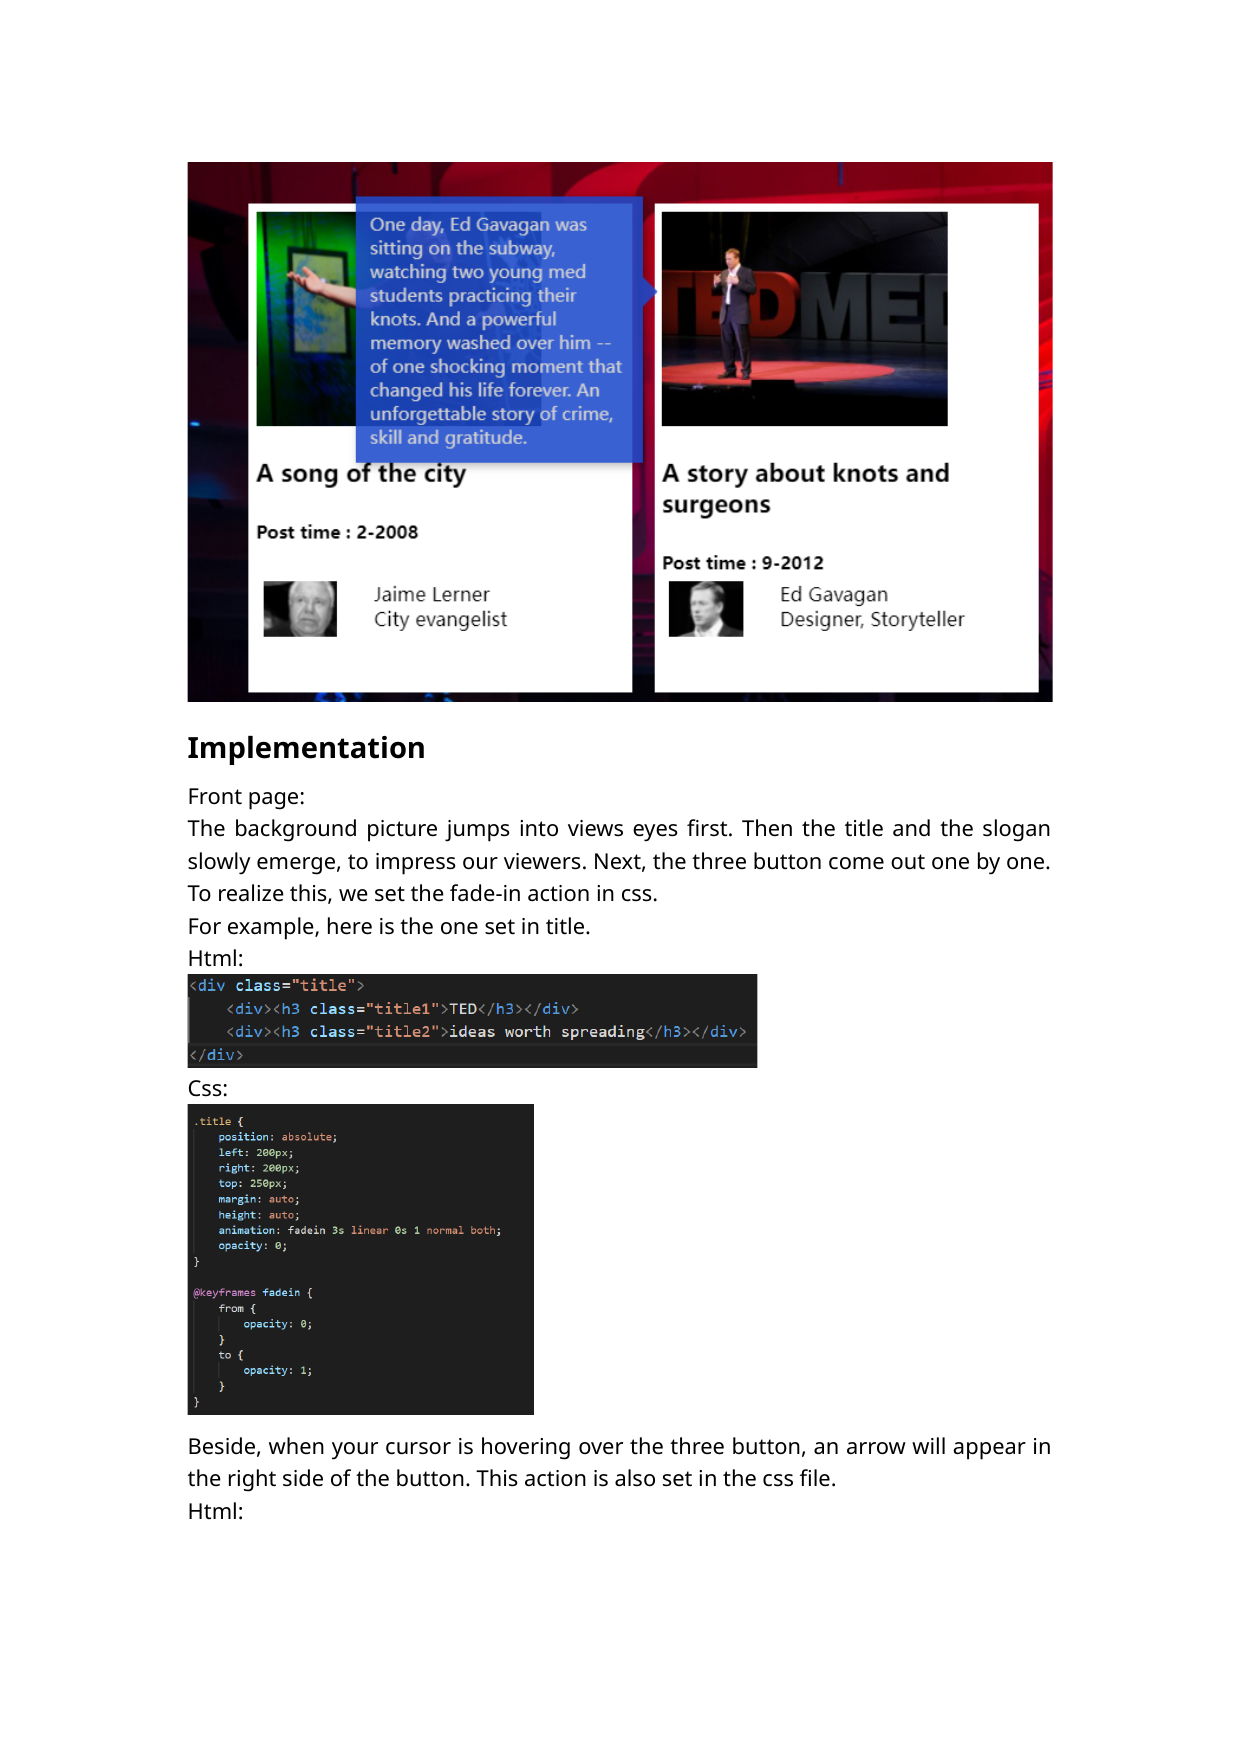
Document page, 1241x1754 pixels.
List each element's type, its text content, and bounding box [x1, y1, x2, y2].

text Css: [187, 1072, 1053, 1104]
text Beside, when your cursor is hovering over the three button, an arrow will appear in the right side of the button. This action is also set in the css file. [187, 1429, 1053, 1494]
text Html: [187, 942, 1053, 974]
text The background picture jumps into views eyes first. Then the title and the slogan slowly emerge, to impress our viewers. Next, the three button come out one by one. To realize this, we set the fade-in action in css. [187, 812, 1053, 909]
text For example, here is the one set in title. [187, 909, 1053, 942]
text Implementation [187, 714, 1053, 779]
text Front page: [187, 779, 1053, 812]
picture [187, 162, 1053, 702]
text Html: [187, 1494, 1053, 1527]
picture [187, 1104, 534, 1415]
picture [187, 974, 758, 1068]
